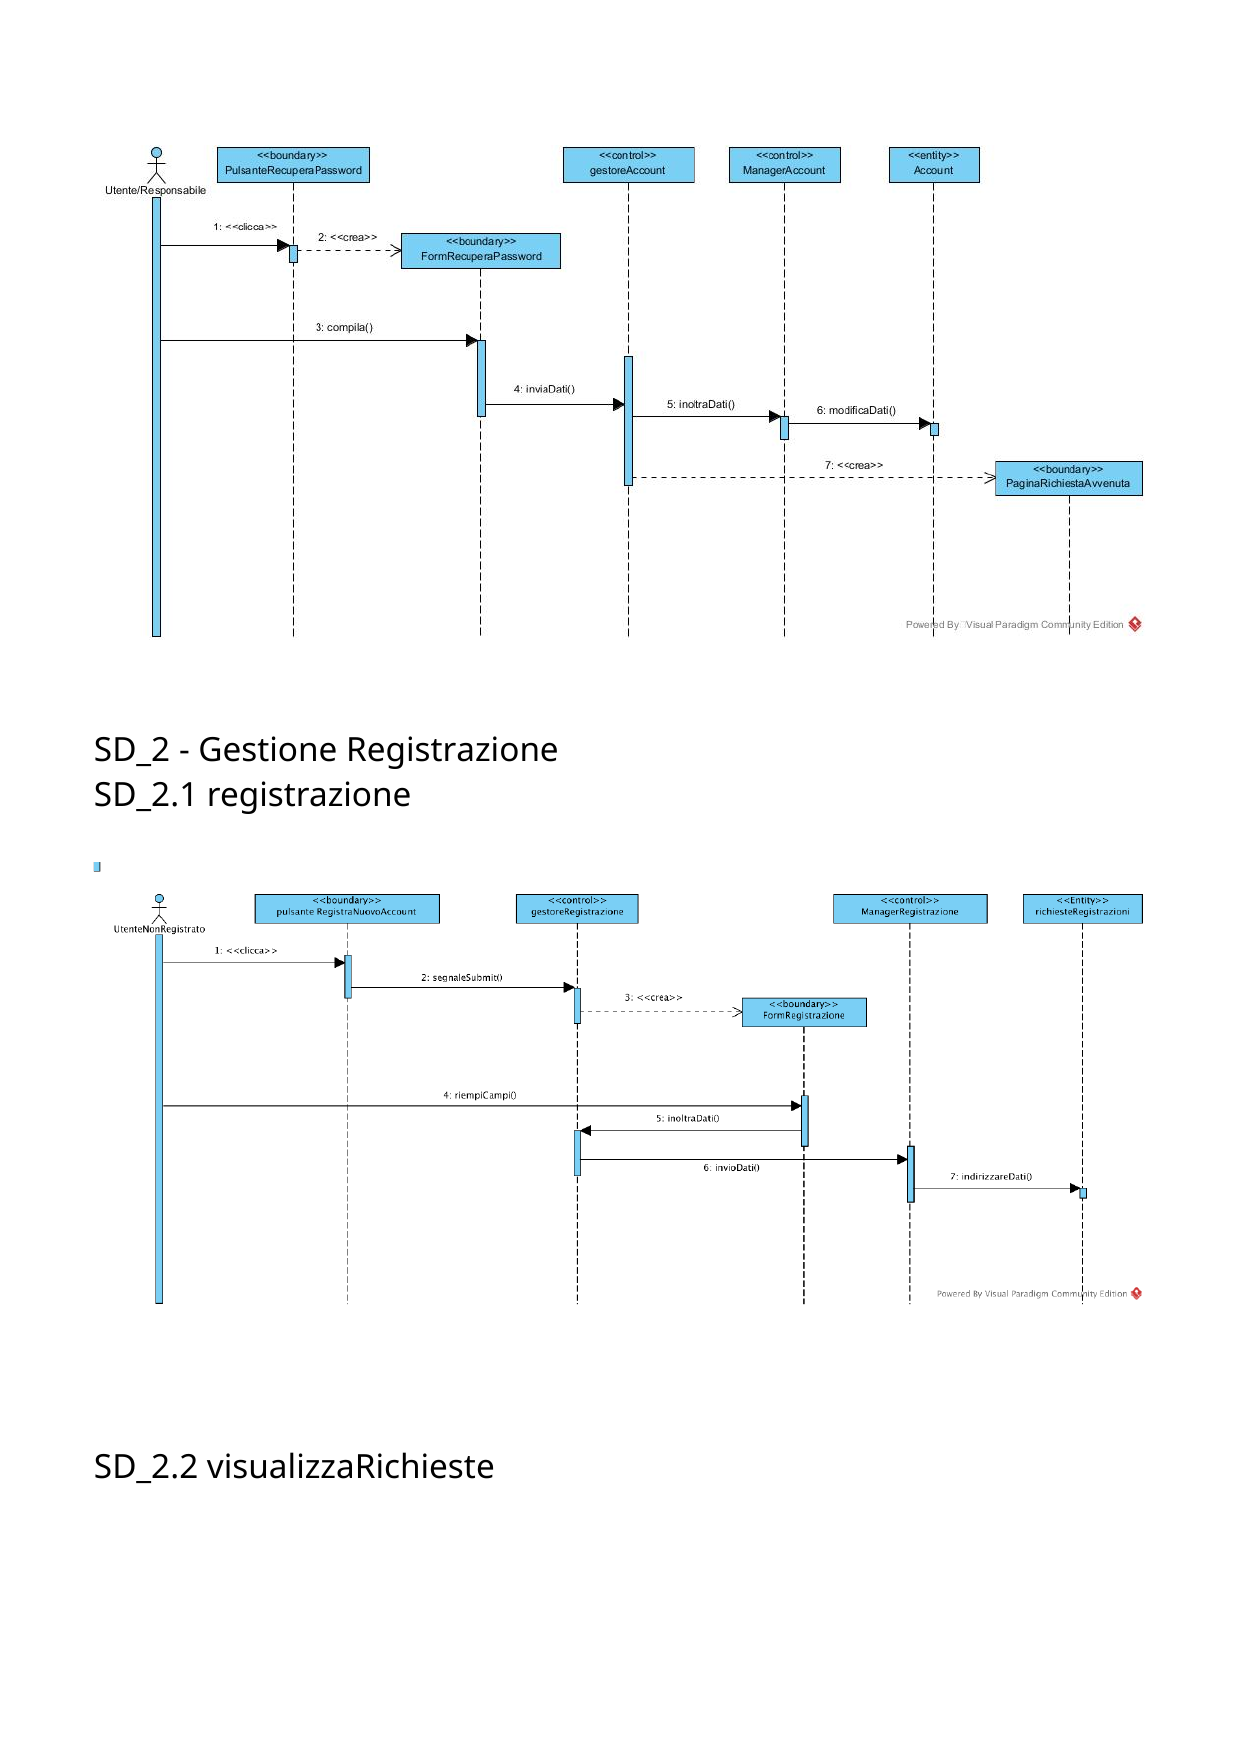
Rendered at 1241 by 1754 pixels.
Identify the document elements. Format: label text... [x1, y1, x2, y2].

text SD_2 - Gestione Registrazione [94, 726, 1146, 771]
picture [93, 145, 1146, 640]
text SD_2.2 visualizzaRichieste [94, 1443, 1146, 1488]
picture [93, 862, 1146, 1307]
text SD_2.1 registrazione [94, 771, 1146, 817]
